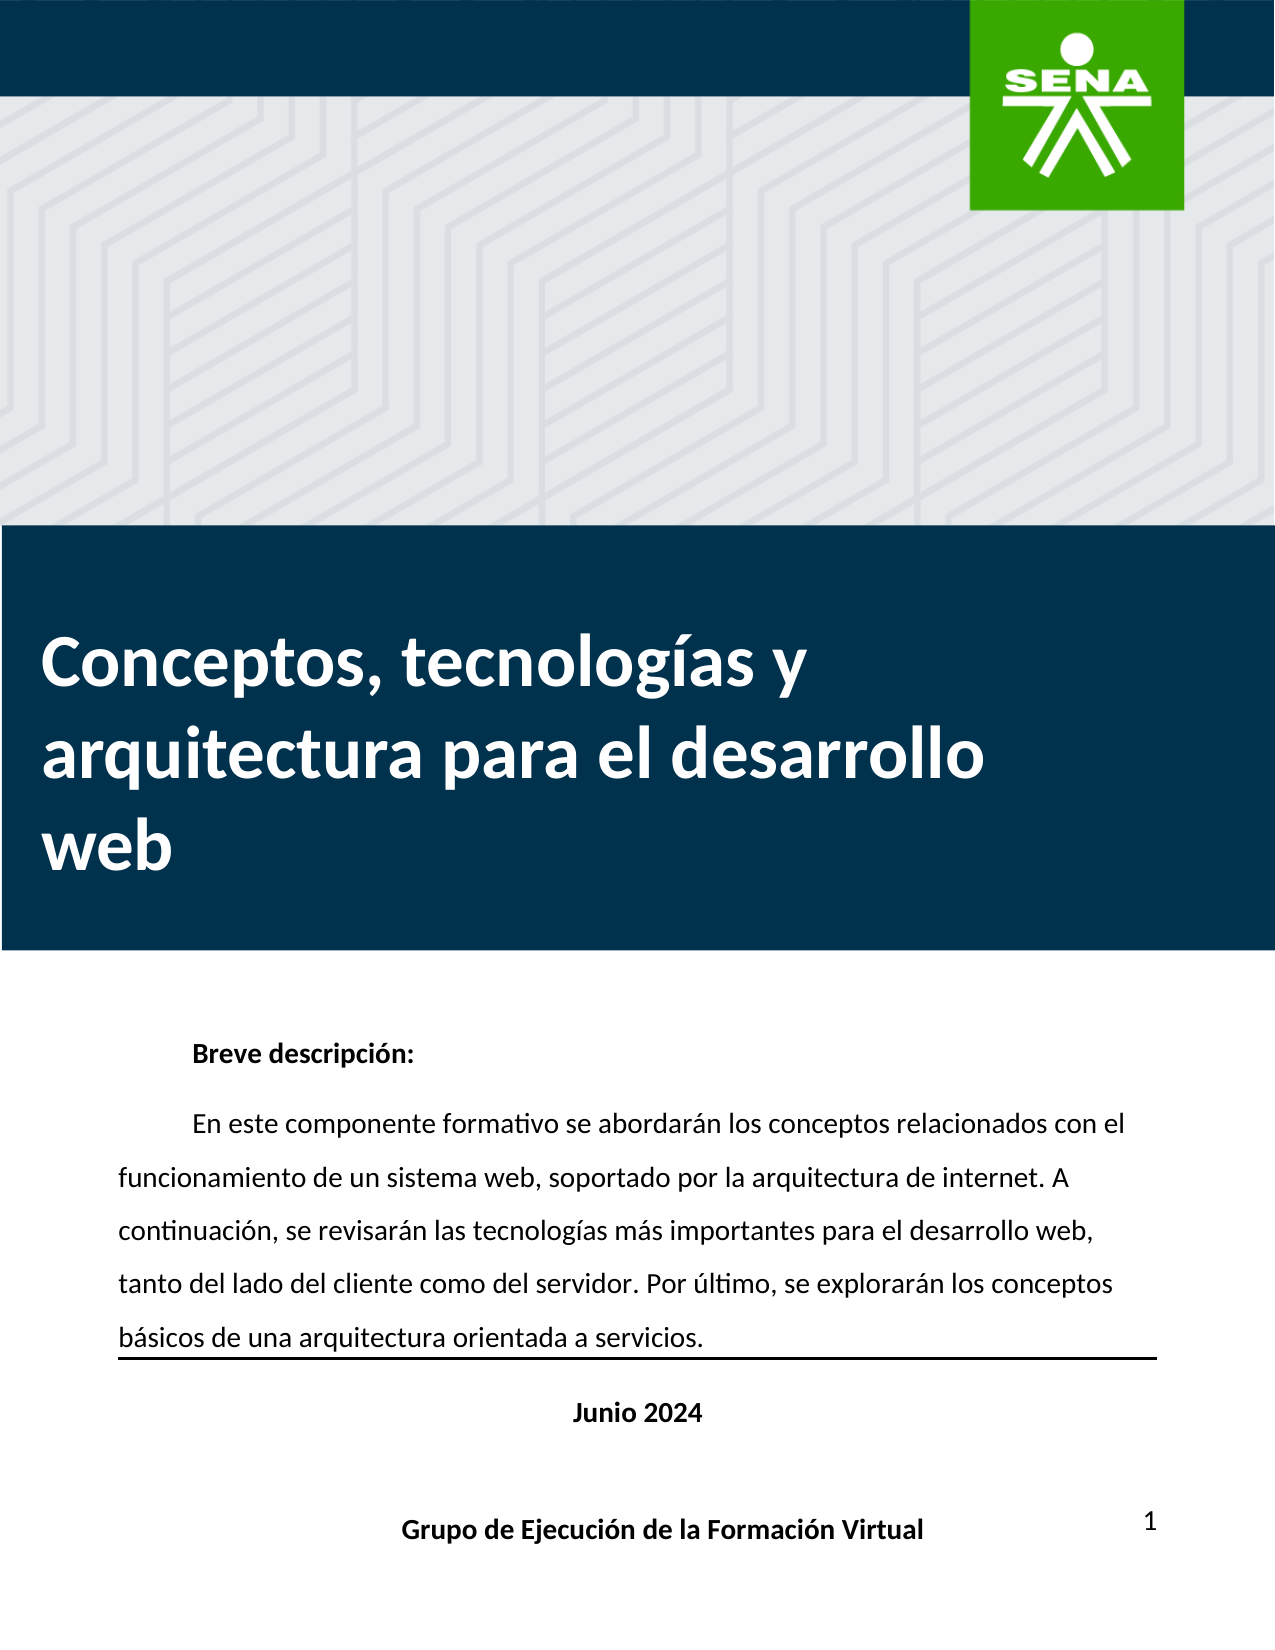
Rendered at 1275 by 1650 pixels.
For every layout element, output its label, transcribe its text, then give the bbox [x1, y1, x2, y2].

text En este componente formativo se abordarán los conceptos relacionados con el funcionamiento de un sistema web, soportado por la arquitectura de internet. A continuación, se revisarán las tecnologías más importantes para el desarrollo web, tanto del lado del cliente como del servidor. Por último, se explorarán los conceptos básicos de una arquitectura orientada a servicios. [118, 1105, 1157, 1357]
text Breve descripción: [118, 1035, 1157, 1071]
picture [0, 0, 1274, 527]
text Junio 2024 [118, 1394, 1157, 1430]
